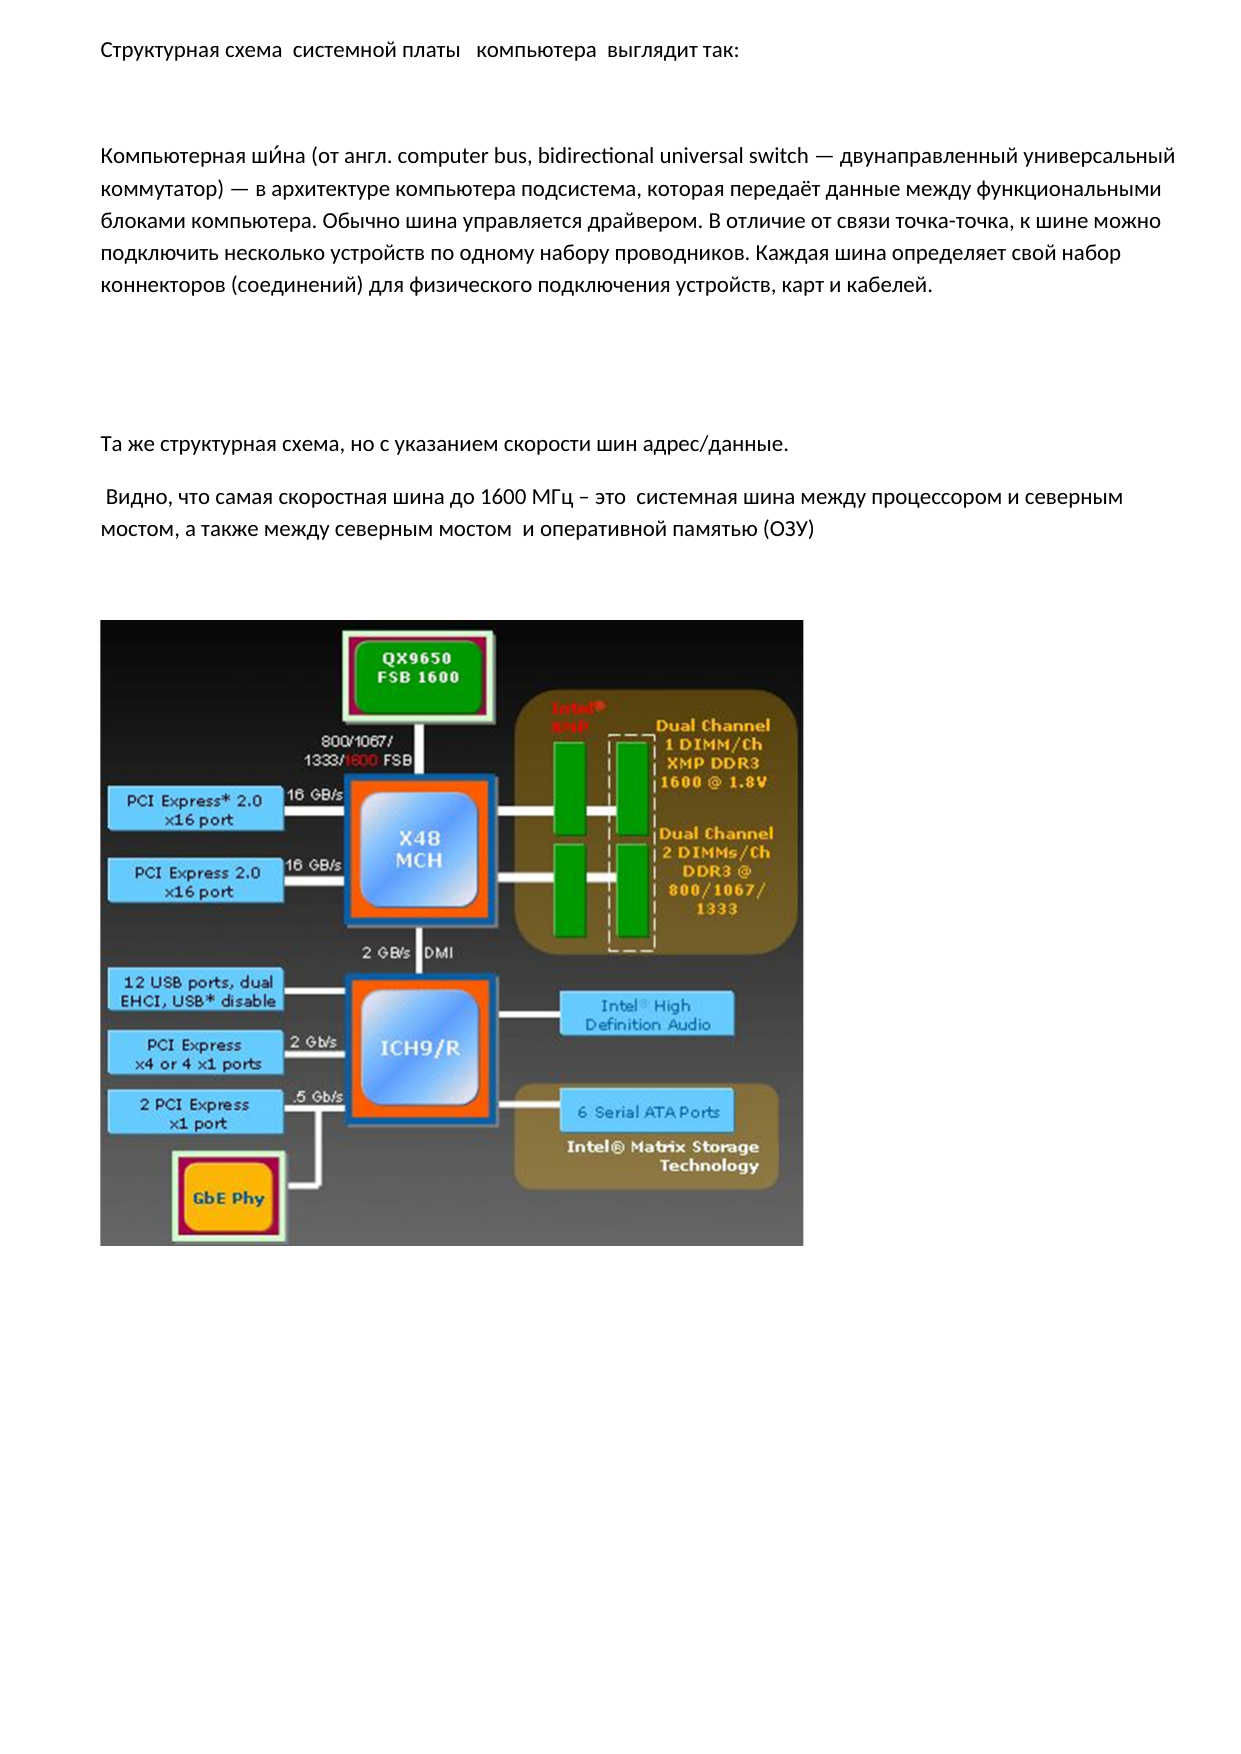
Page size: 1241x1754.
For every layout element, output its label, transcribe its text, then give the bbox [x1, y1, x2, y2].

text Структурная схема системной платы компьютера выглядит так: [100, 35, 1205, 63]
text Та же структурная схема, но с указанием скорости шин адрес/данные. [100, 429, 1205, 457]
text Видно, что самая скоростная шина до 1600 МГц – это системная шина между процессором и северным мостом, а также между северным мостом и оперативной памятью (ОЗУ) [100, 482, 1205, 542]
picture [100, 620, 804, 1246]
text Компьютерная ши́на (от англ. computer bus, bidirectional universal switch — двунаправленный универсальный коммутатор) — в архитектуре компьютера подсистема, которая передаёт данные между функциональными блоками компьютера. Обычно шина управляется драйвером. В отличие от связи точка-точка, к шине можно подключить несколько устройств по одному набору проводников. Каждая шина определяет свой набор коннекторов (соединений) для физического подключения устройств, карт и кабелей. [100, 141, 1205, 298]
